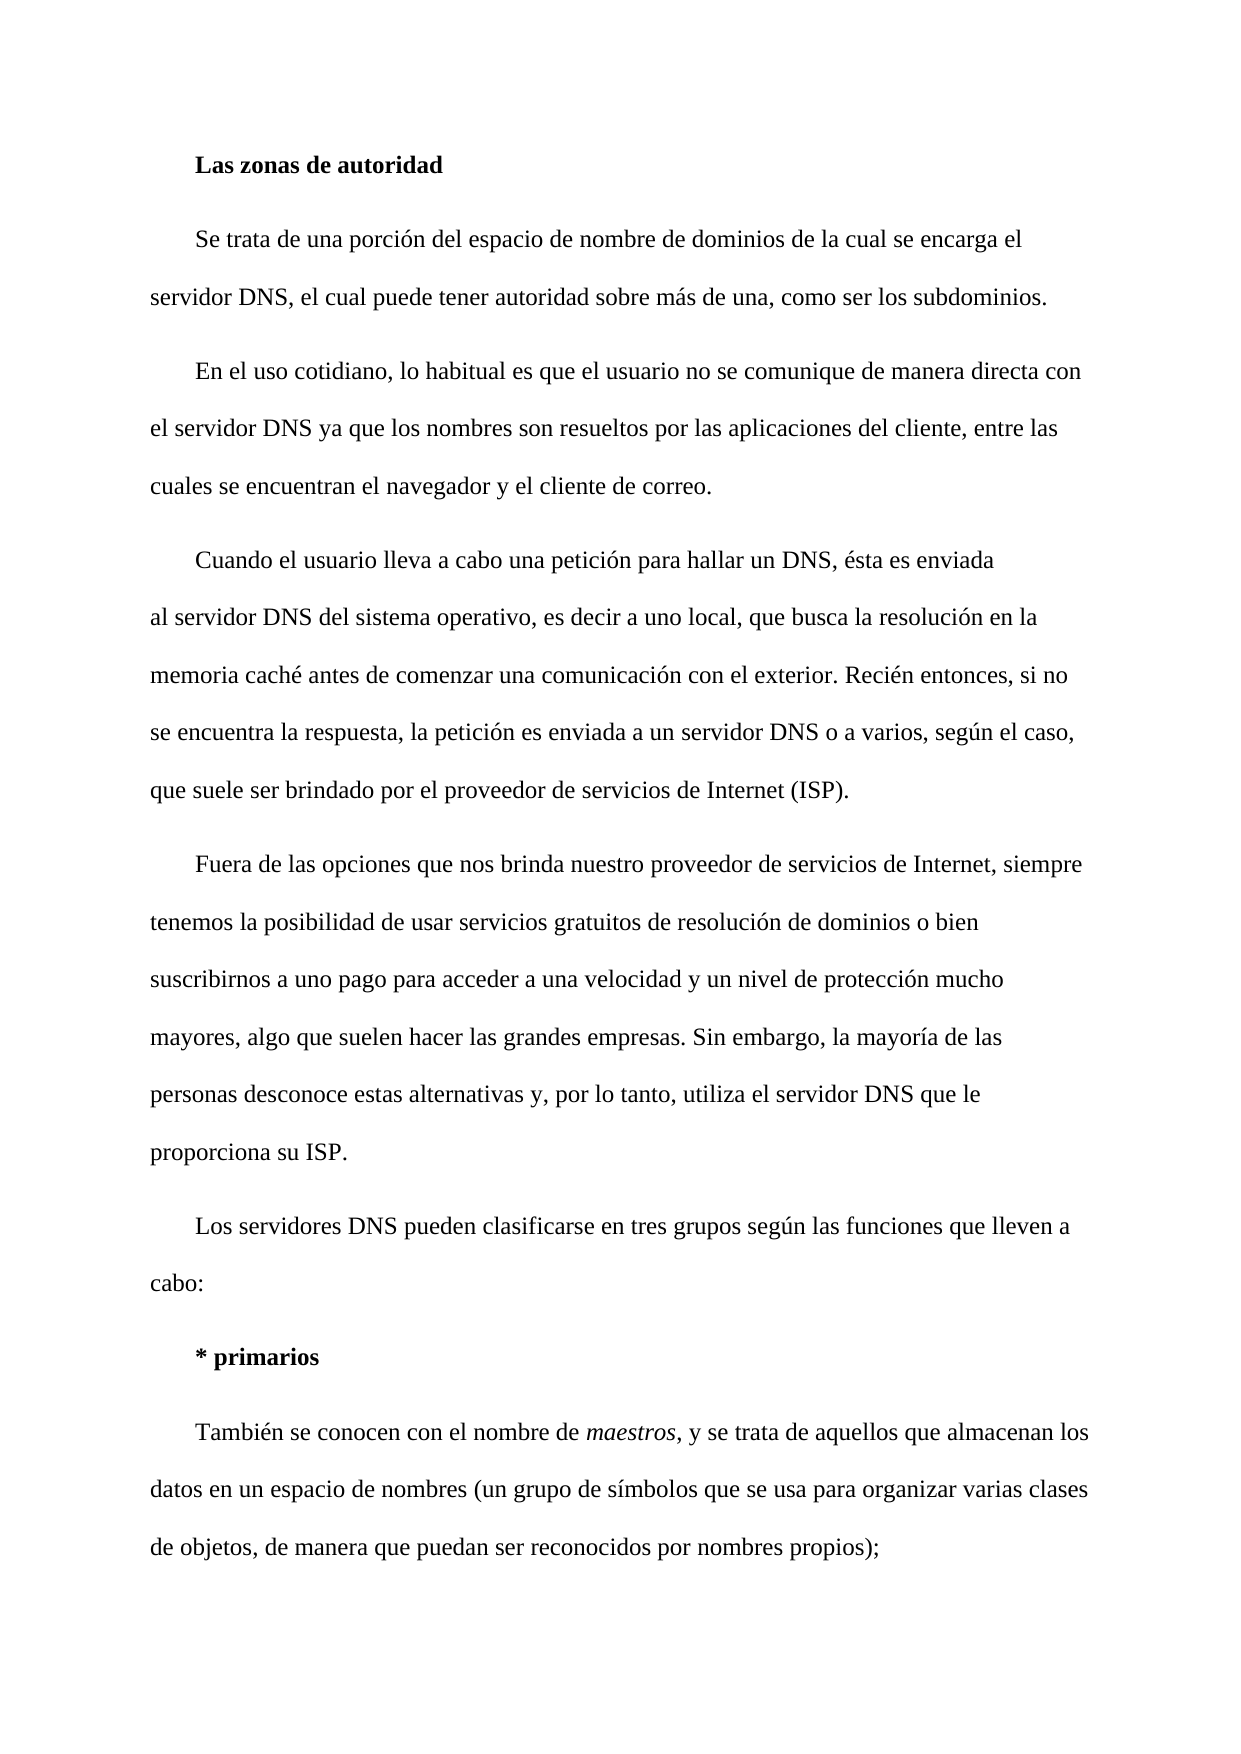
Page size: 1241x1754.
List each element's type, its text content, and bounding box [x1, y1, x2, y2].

text Los servidores DNS pueden clasificarse en tres grupos según las funciones que lleven a cabo: [150, 1211, 1090, 1297]
text * primarios [150, 1342, 1090, 1371]
text Fuera de las opciones que nos brinda nuestro proveedor de servicios de Internet, siempre tenemos la posibilidad de usar servicios gratuitos de resolución de dominios o bien suscribirnos a uno pago para acceder a una velocidad y un nivel de protección mucho mayores, algo que suelen hacer las grandes empresas. Sin embargo, la mayoría de las personas desconoce estas alternativas y, por lo tanto, utiliza el servidor DNS que le proporciona su ISP. [150, 849, 1090, 1165]
text Las zonas de autoridad [150, 150, 1090, 179]
text Se trata de una porción del espacio de nombre de dominios de la cual se encarga el servidor DNS, el cual puede tener autoridad sobre más de una, como ser los subdominios. [150, 224, 1090, 310]
text En el uso cotidiano, lo habitual es que el usuario no se comunique de manera directa con el servidor DNS ya que los nombres son resueltos por las aplicaciones del cliente, entre las cuales se encuentran el navegador y el cliente de correo. [150, 356, 1090, 499]
text Cuando el usuario lleva a cabo una petición para hallar un DNS, ésta es enviada al servidor DNS del sistema operativo, es decir a uno local, que busca la resolución en la memoria caché antes de comenzar una comunicación con el exterior. Recién entonces, si no se encuentra la respuesta, la petición es enviada a un servidor DNS o a varios, según el caso, que suele ser brindado por el proveedor de servicios de Internet (ISP). [150, 545, 1090, 804]
text También se conocen con el nombre de maestros, y se trata de aquellos que almacenan los datos en un espacio de nombres (un grupo de símbolos que se usa para organizar varias clases de objetos, de manera que puedan ser reconocidos por nombres propios); [150, 1417, 1090, 1560]
